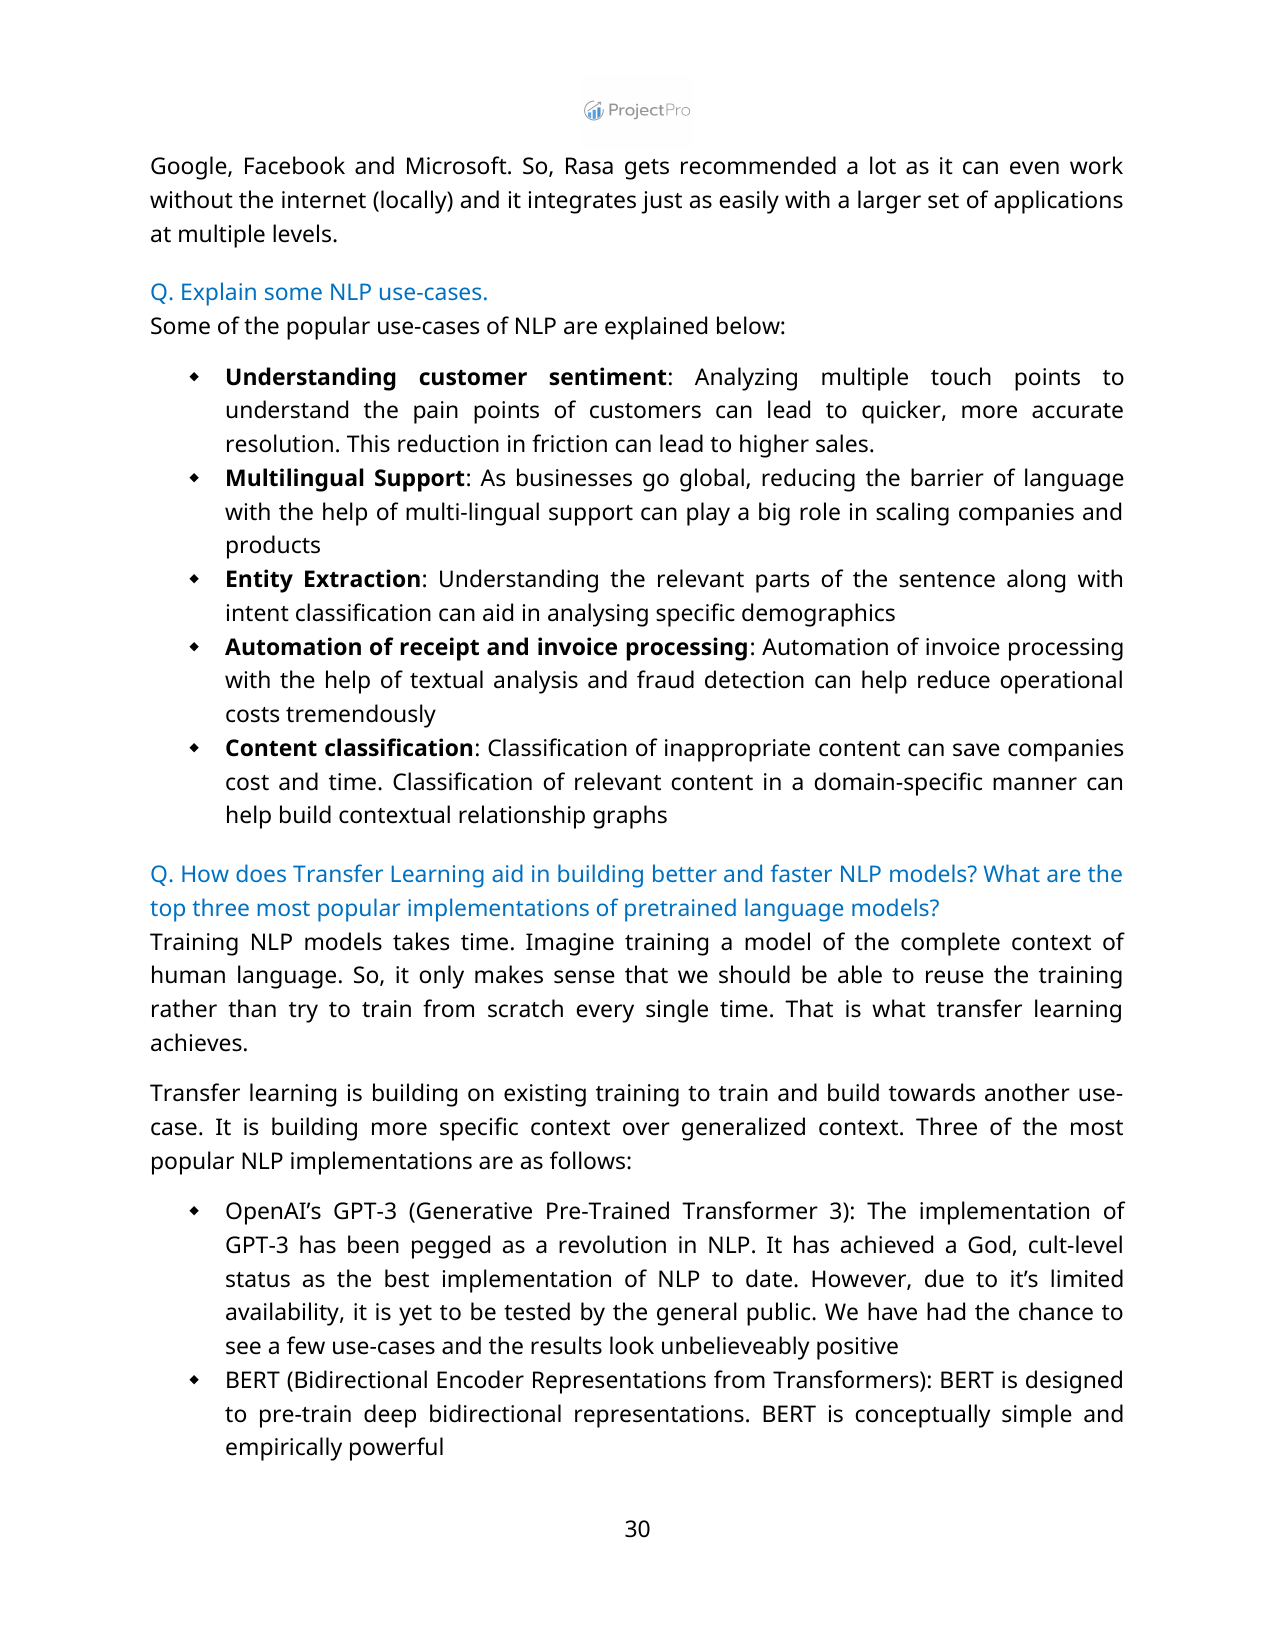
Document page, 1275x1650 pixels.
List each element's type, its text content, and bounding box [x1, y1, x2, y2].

subtitle Q. How does Transfer Learning aid in building better and faster NLP models? What are the top three most popular implementations of pretrained language models? [150, 858, 1125, 923]
list OpenAI’s GPT-3 (Generative Pre-Trained Transformer 3): The implementation of GPT-3 has been pegged as a revolution in NLP. It has achieved a God, cult-level status as the best implementation of NLP to date. However, due to it’s limited availability, it is yet to be tested by the general public. We have had the chance to see a few use-cases and the results look unbelieveably positive [187, 1195, 1125, 1361]
list Multilingual Support: As businesses go global, reducing the barrier of language with the help of multi-lingual support can play a big role in scaling companies and products [187, 462, 1125, 560]
subtitle Q. Explain some NLP use-cases. [150, 276, 1125, 307]
list Understanding customer sentiment: Analyzing multiple touch points to understand the pain points of customers can lead to quicker, more accurate resolution. This reduction in friction can lead to higher sales. [187, 360, 1125, 459]
list Automation of receipt and invoice processing: Automation of invoice processing with the help of textual analysis and fraud detection can help reduce operational costs tremendously [187, 630, 1125, 729]
list Content classification: Classification of inappropriate content can save companies cost and time. Classification of relevant content in a domain-specific manner can help build contextual relationship graphs [187, 732, 1125, 830]
list Entity Extraction: Understanding the relevant parts of the sentence along with intent classification can aid in analysing specific demographics [187, 563, 1125, 628]
list BERT (Bidirectional Encoder Representations from Transformers): BERT is designed to pre-train deep bidirectional representations. BERT is conceptually simple and empirically powerful [187, 1364, 1125, 1462]
picture [582, 75, 693, 149]
text Training NLP models takes time. Imagine training a model of the complete context of human language. So, it only makes sense that we should be able to reuse the training rather than try to train from scratch every single time. That is what transfer learning achieves. [150, 925, 1125, 1058]
text Some of the popular use-cases of NLP are explained below: [150, 310, 1125, 341]
text Transfer learning is building on existing training to train and build towards another use-case. It is building more specific context over generalized context. Three of the most popular NLP implementations are as follows: [150, 1077, 1125, 1176]
